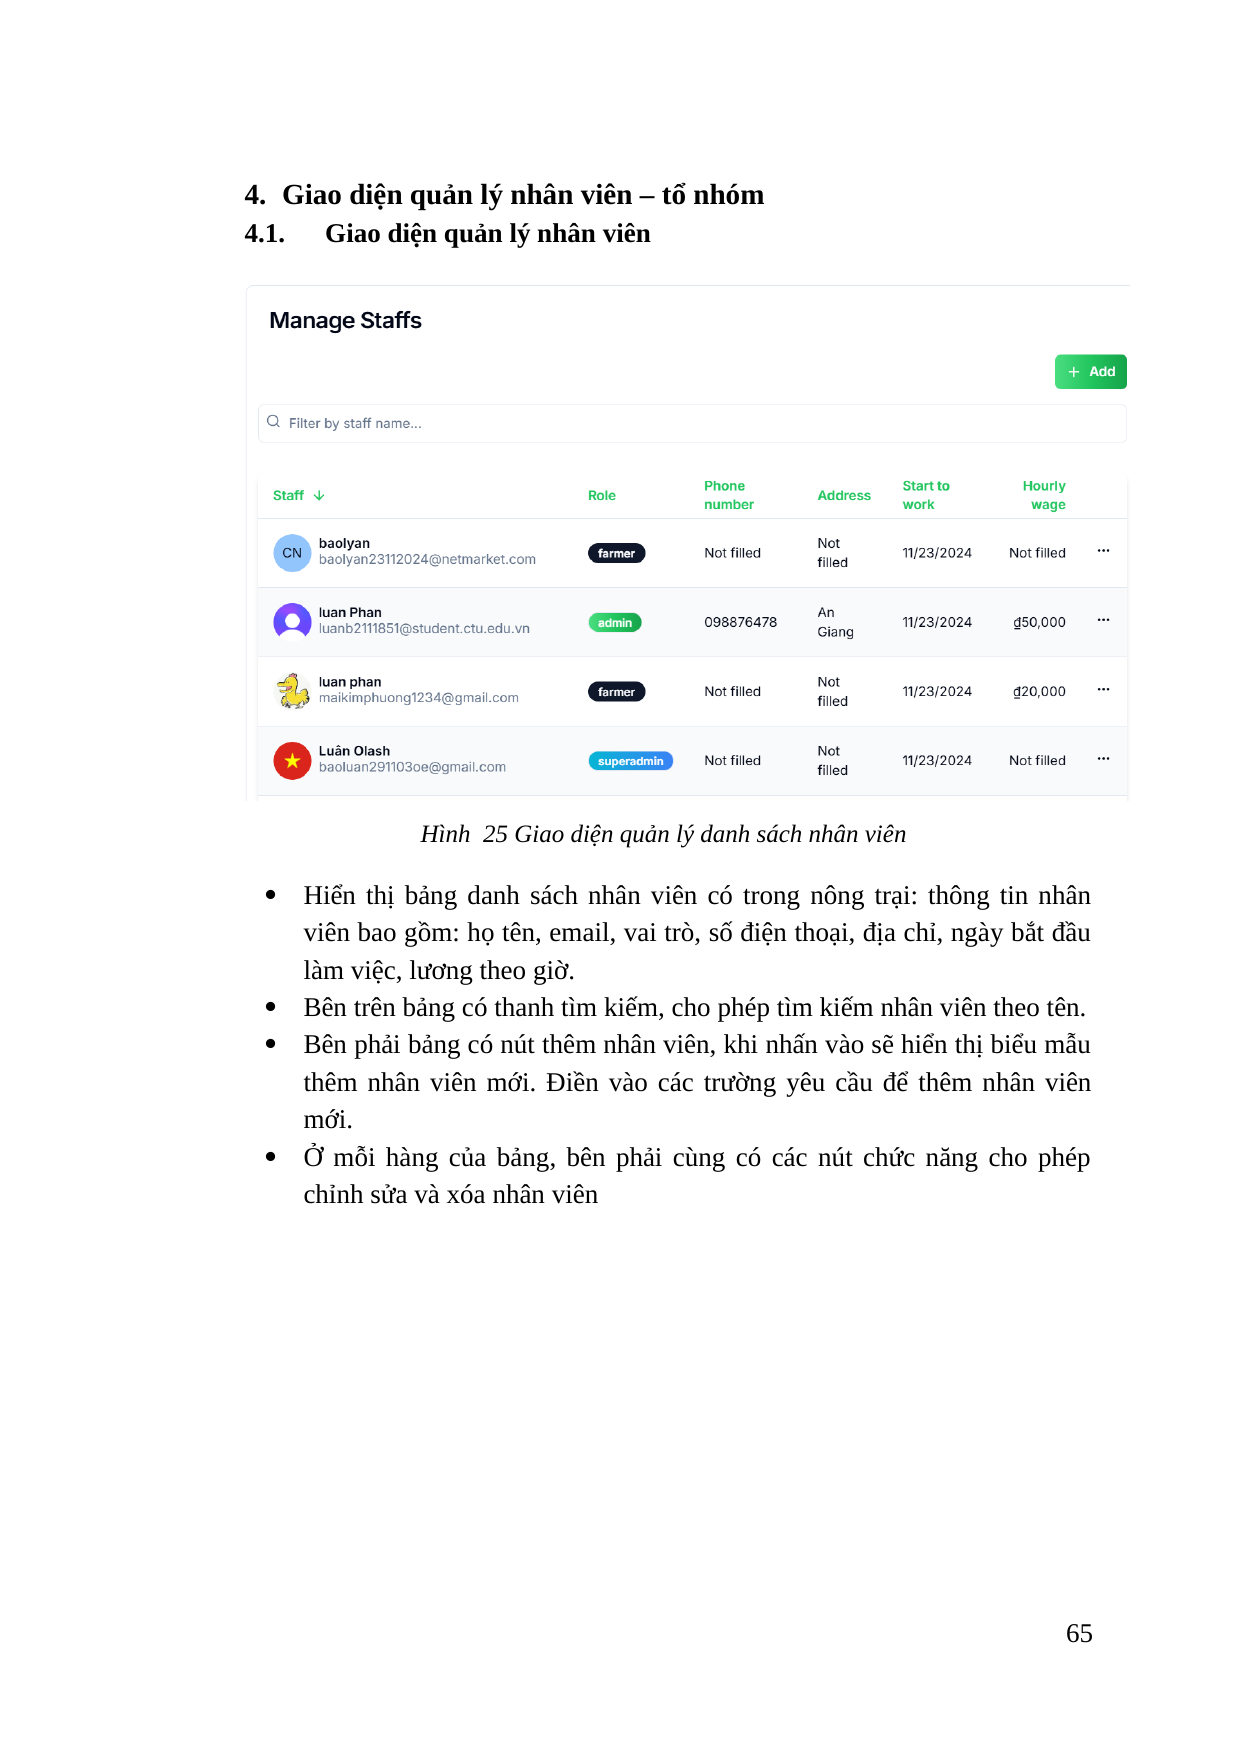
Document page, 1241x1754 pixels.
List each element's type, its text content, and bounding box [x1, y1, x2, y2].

list Bên phải bảng có nút thêm nhân viên, khi nhấn vào sẽ hiển thị biểu mẫu thêm nhân viên mới. Điền vào các trường yêu cầu để thêm nhân viên mới. [266, 1029, 1093, 1134]
picture [244, 285, 1131, 801]
list Bên trên bảng có thanh tìm kiếm, cho phép tìm kiếm nhân viên theo tên. [266, 991, 1093, 1022]
subtitle Giao diện quản lý nhân viên [244, 217, 1093, 248]
subtitle Giao diện quản lý nhân viên – tổ nhóm [244, 177, 1093, 211]
list Ở mỗi hàng của bảng, bên phải cùng có các nút chức năng cho phép chỉnh sửa và xóa nhân viên [266, 1141, 1093, 1209]
list Hiển thị bảng danh sách nhân viên có trong nông trại: thông tin nhân viên bao gồm: họ tên, email, vai trò, số điện thoại, địa chỉ, ngày bắt đầu làm việc, lương theo giờ. [266, 879, 1093, 985]
